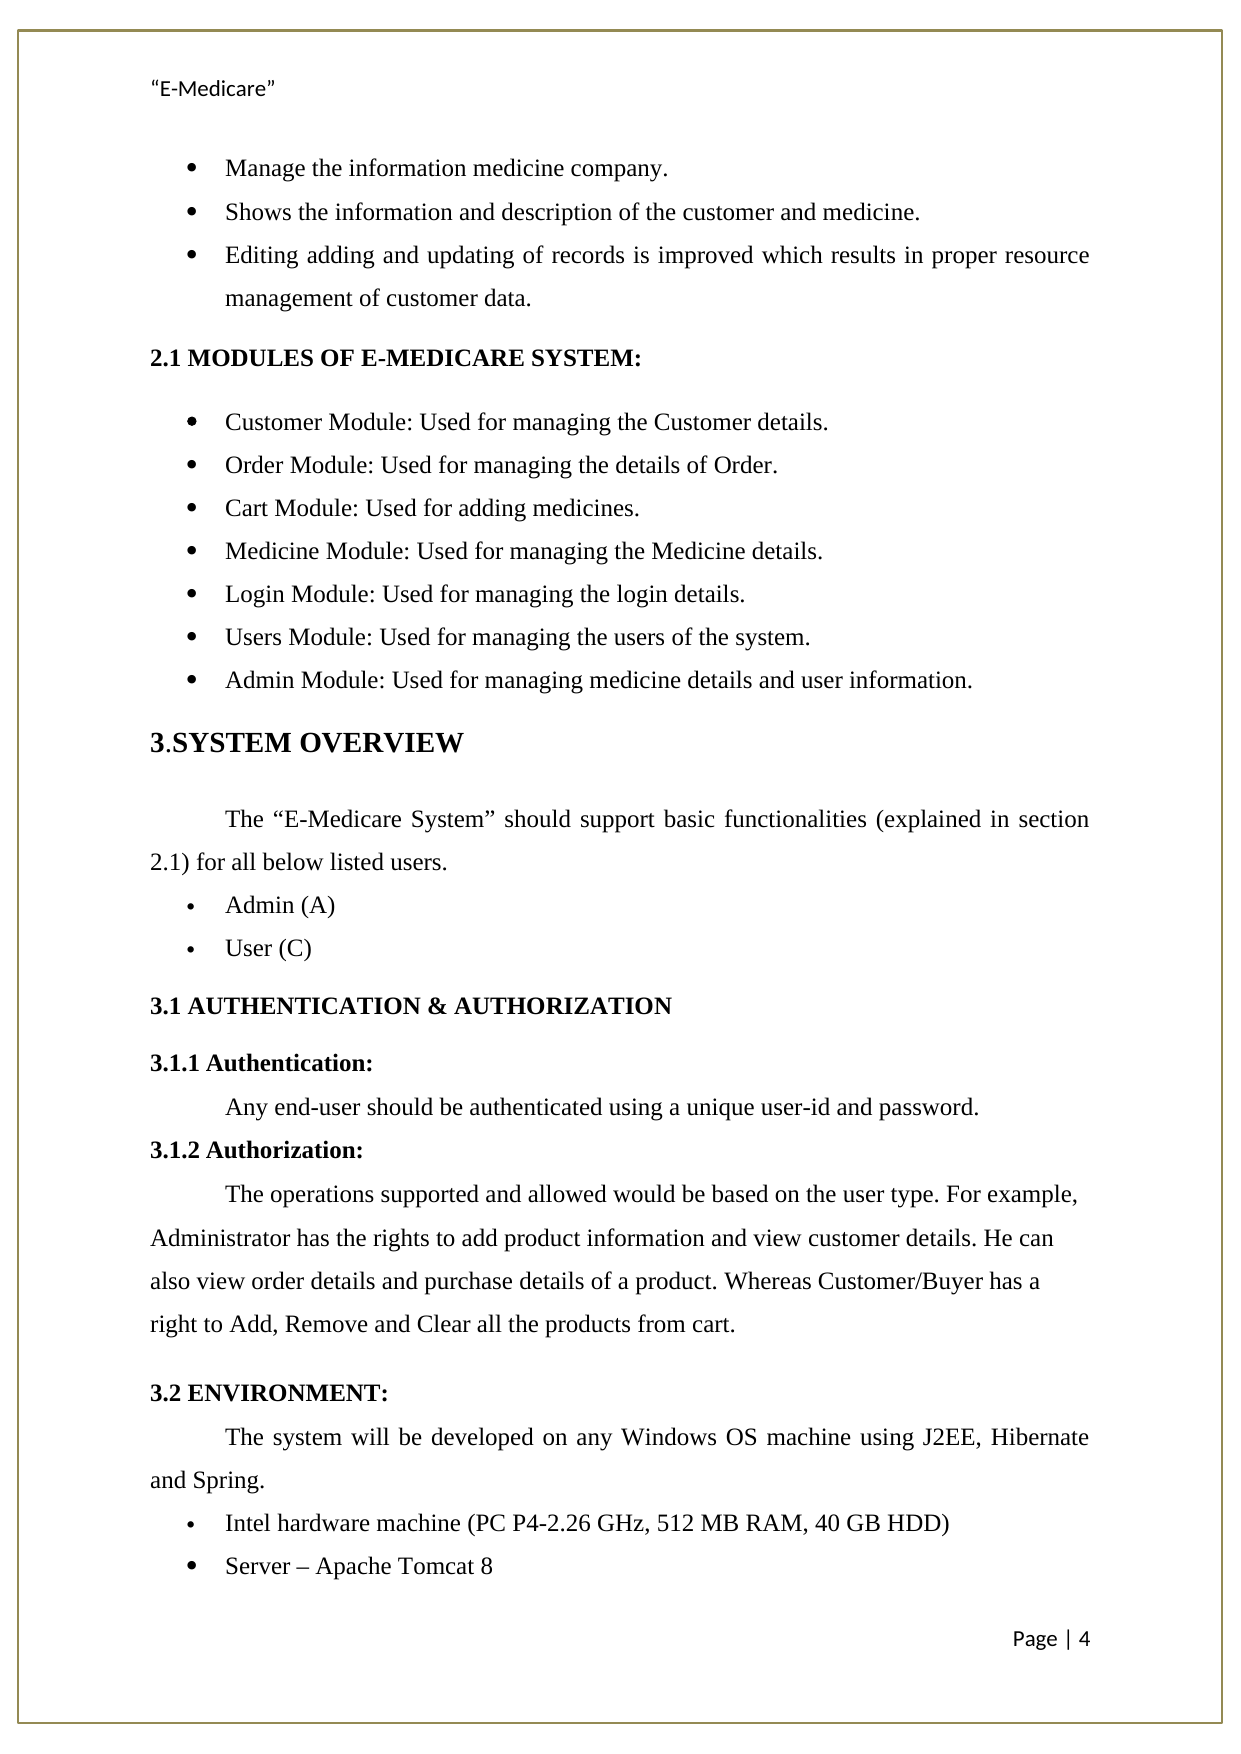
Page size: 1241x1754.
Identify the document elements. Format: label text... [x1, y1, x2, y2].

text The operations supported and allowed would be based on the user type. For example, Administrator has the rights to add product information and view customer details. He can also view order details and purchase details of a product. Whereas Customer/Buyer has a right to Add, Remove and Clear all the products from cart. [150, 1179, 1090, 1338]
list Login Module: Used for managing the login details. [187, 579, 1090, 608]
list Manage the information medicine company. [187, 153, 1090, 182]
text Any end-user should be authenticated using a unique user-id and password. [150, 1092, 1090, 1121]
list Medicine Module: Used for managing the Medicine details. [187, 536, 1090, 565]
list Editing adding and updating of records is improved which results in proper resource management of customer data. [187, 240, 1090, 312]
list Cart Module: Used for adding medicines. [187, 493, 1090, 522]
list Admin Module: Used for managing medicine details and user information. [187, 665, 1090, 694]
text 3.2 ENVIRONMENT: [150, 1378, 1090, 1407]
list Intel hardware machine (PC P4-2.26 GHz, 512 MB RAM, 40 GB HDD) [187, 1508, 1090, 1537]
text 3.1.1 Authentication: [150, 1048, 1090, 1077]
list Server – Apache Tomcat 8 [187, 1551, 1090, 1580]
text 3.1 AUTHENTICATION & AUTHORIZATION [150, 991, 1090, 1020]
text The system will be developed on any Windows OS machine using J2EE, Hibernate and Spring. [150, 1422, 1090, 1493]
list Admin (A) [187, 890, 1090, 919]
list User (C) [187, 933, 1090, 962]
text The “E-Medicare System” should support basic functionalities (explained in section 2.1) for all below listed users. [150, 804, 1090, 876]
list Customer Module: Used for managing the Customer details. [187, 407, 1090, 435]
list Users Module: Used for managing the users of the system. [187, 622, 1090, 651]
text 3.1.2 Authorization: [150, 1136, 1090, 1164]
list Shows the information and description of the customer and medicine. [187, 197, 1090, 225]
text 3.SYSTEM OVERVIEW [150, 725, 1090, 759]
list Order Module: Used for managing the details of Order. [187, 450, 1090, 478]
text 2.1 MODULES OF E-MEDICARE SYSTEM: [150, 343, 1090, 371]
